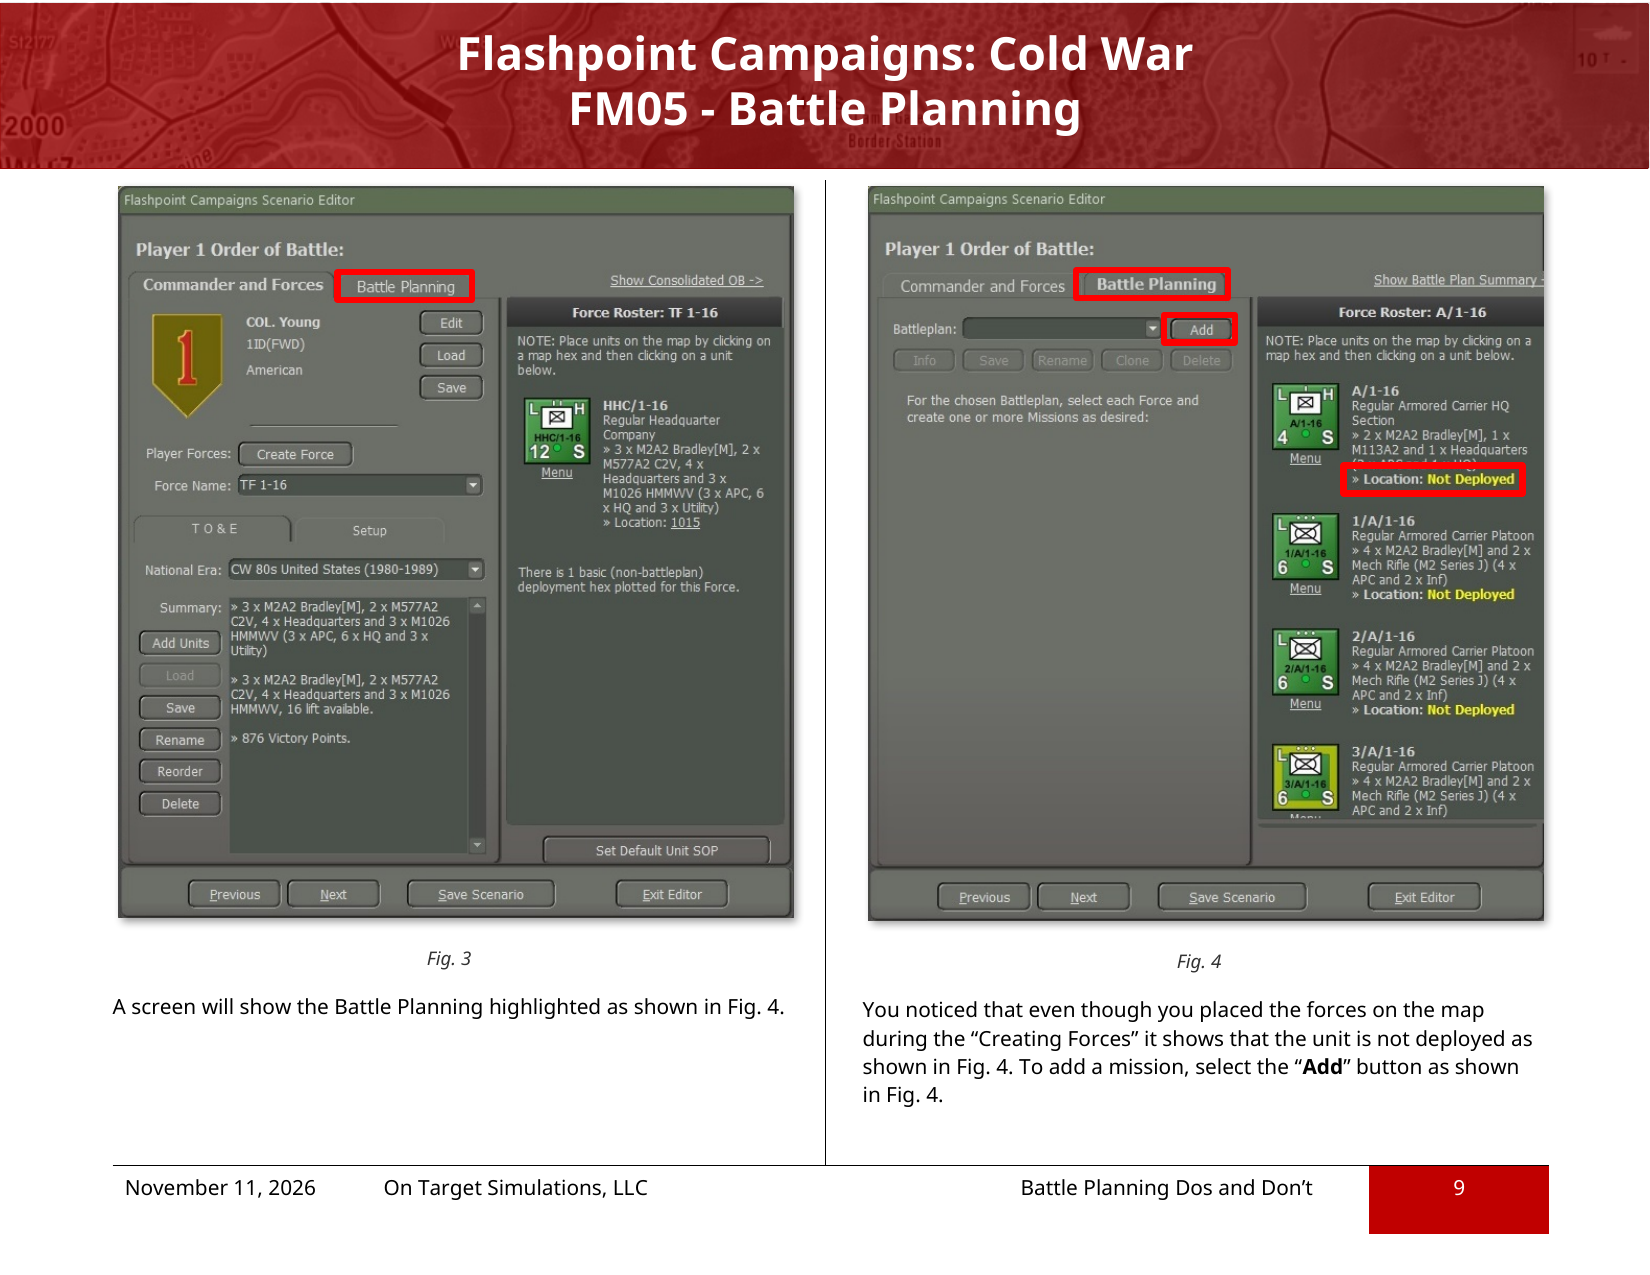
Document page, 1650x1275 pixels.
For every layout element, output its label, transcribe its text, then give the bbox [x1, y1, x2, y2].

text A screen will show the Battle Planning highlighted as shown in Fig. 4. [112, 992, 787, 1021]
picture [0, 2, 1650, 168]
text You noticed that even though you placed the forces on the map during the “Creating Forces” it shows that the unit is not deployed as shown in Fig. 4. To add a mission, select the “Add” button as shown in Fig. 4. [862, 995, 1537, 1109]
picture [868, 186, 1544, 921]
text Fig. 3 [112, 946, 787, 971]
picture [118, 186, 794, 918]
